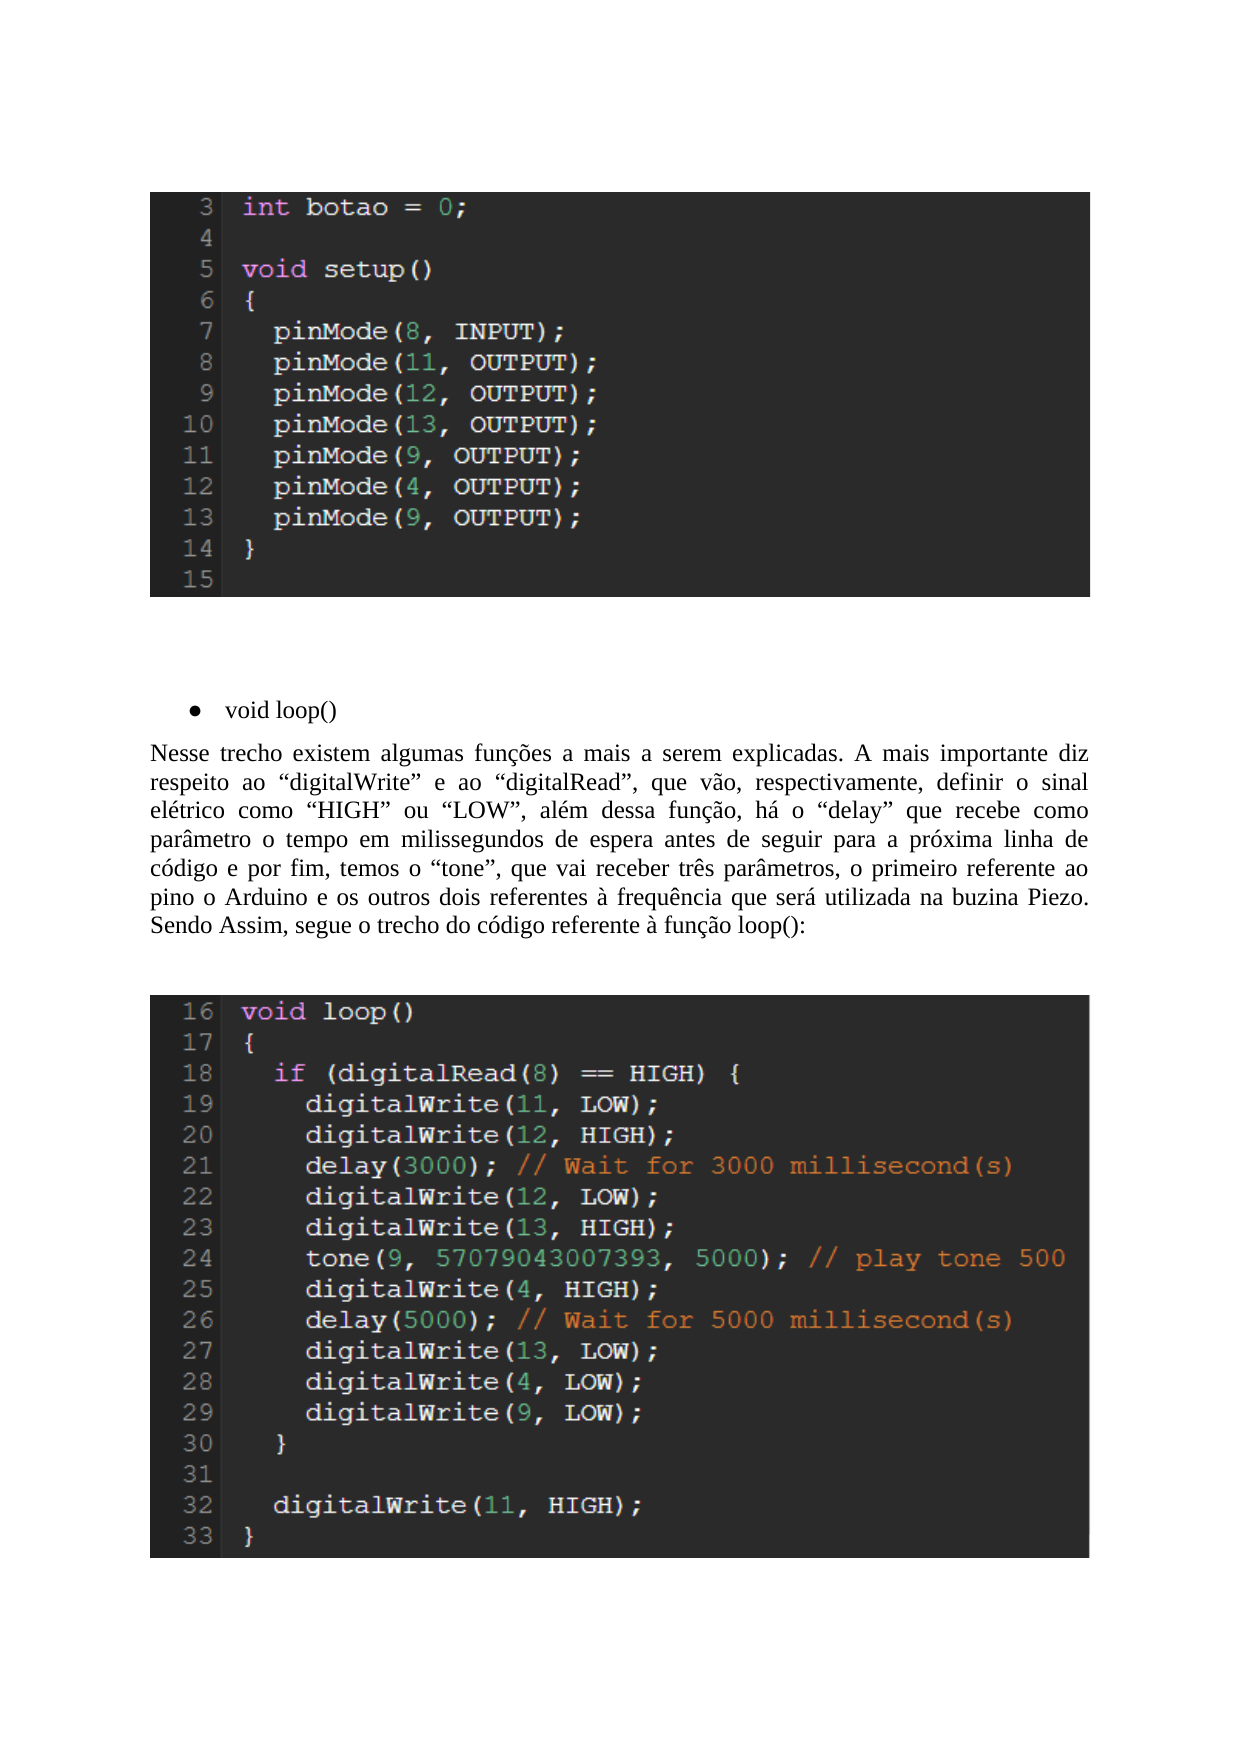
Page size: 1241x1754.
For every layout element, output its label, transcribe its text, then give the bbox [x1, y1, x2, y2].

picture [150, 192, 1091, 597]
text Nesse trecho existem algumas funções a mais a serem explicadas. A mais importante diz respeito ao “digitalWrite” e ao “digitalRead”, que vão, respectivamente, definir o sinal elétrico como “HIGH” ou “LOW”, além dessa função, há o “delay” que recebe como parâmetro o tempo em milissegundos de espera antes de seguir para a próxima linha de código e por fim, temos o “tone”, que vai receber três parâmetros, o primeiro referente ao pino o Arduino e os outros dois referentes à frequência que será utilizada na buzina Piezo. Sendo Assim, segue o trecho do código referente à função loop(): [150, 738, 1090, 939]
list void loop() [187, 695, 1090, 724]
picture [150, 995, 1091, 1558]
